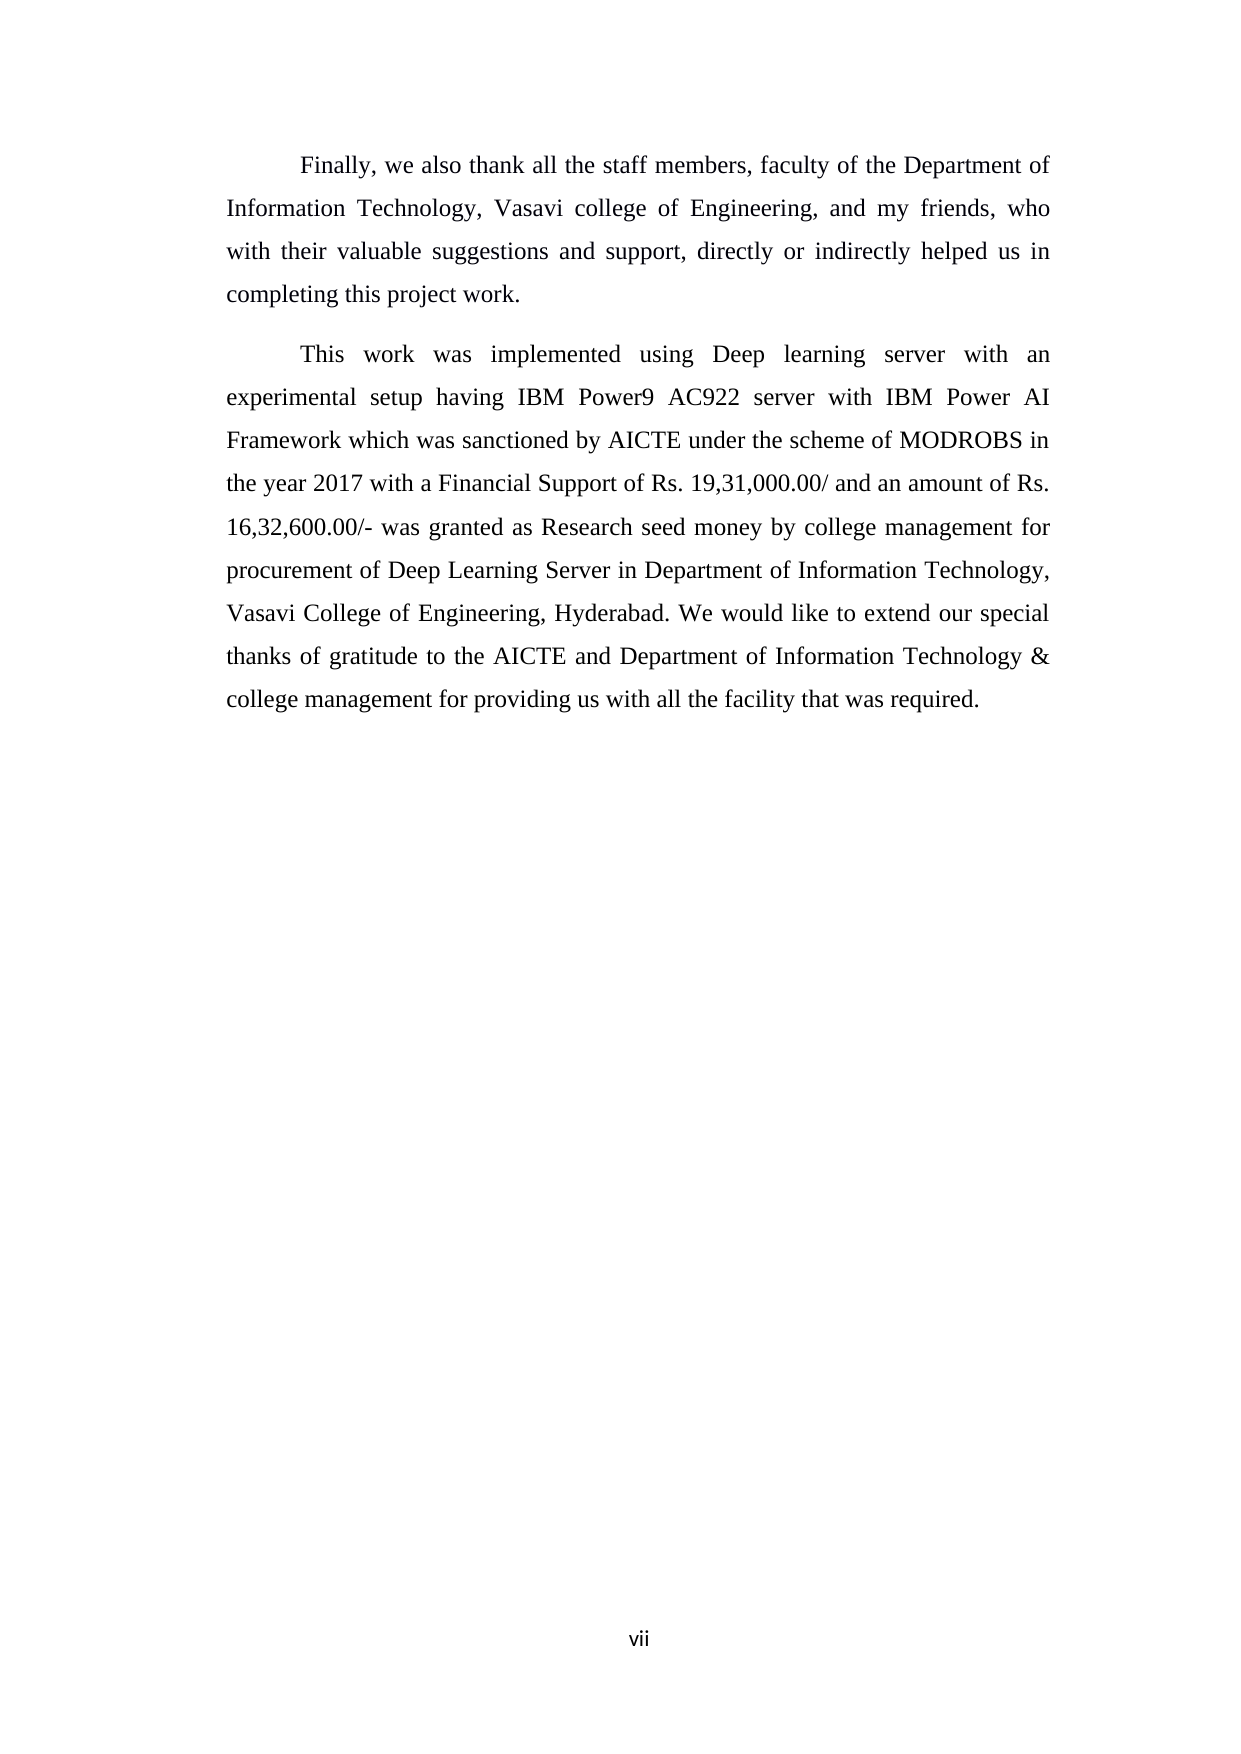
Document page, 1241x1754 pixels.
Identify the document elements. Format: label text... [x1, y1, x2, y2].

text This work was implemented using Deep learning server with an experimental setup having IBM Power9 AC922 server with IBM Power AI Framework which was sanctioned by AICTE under the scheme of MODROBS in the year 2017 with a Financial Support of Rs. 19,31,000.00/ and an amount of Rs. 16,32,600.00/- was granted as Research seed money by college management for procurement of Deep Learning Server in Department of Information Technology, Vasavi College of Engineering, Hyderabad. We would like to extend our special thanks of gratitude to the AICTE and Department of Information Technology & college management for providing us with all the facility that was required. [226, 339, 1051, 713]
text Finally, we also thank all the staff members, faculty of the Department of Information Technology, Vasavi college of Engineering, and my friends, who with their valuable suggestions and support, directly or indirectly helped us in completing this project work. [226, 150, 1051, 308]
